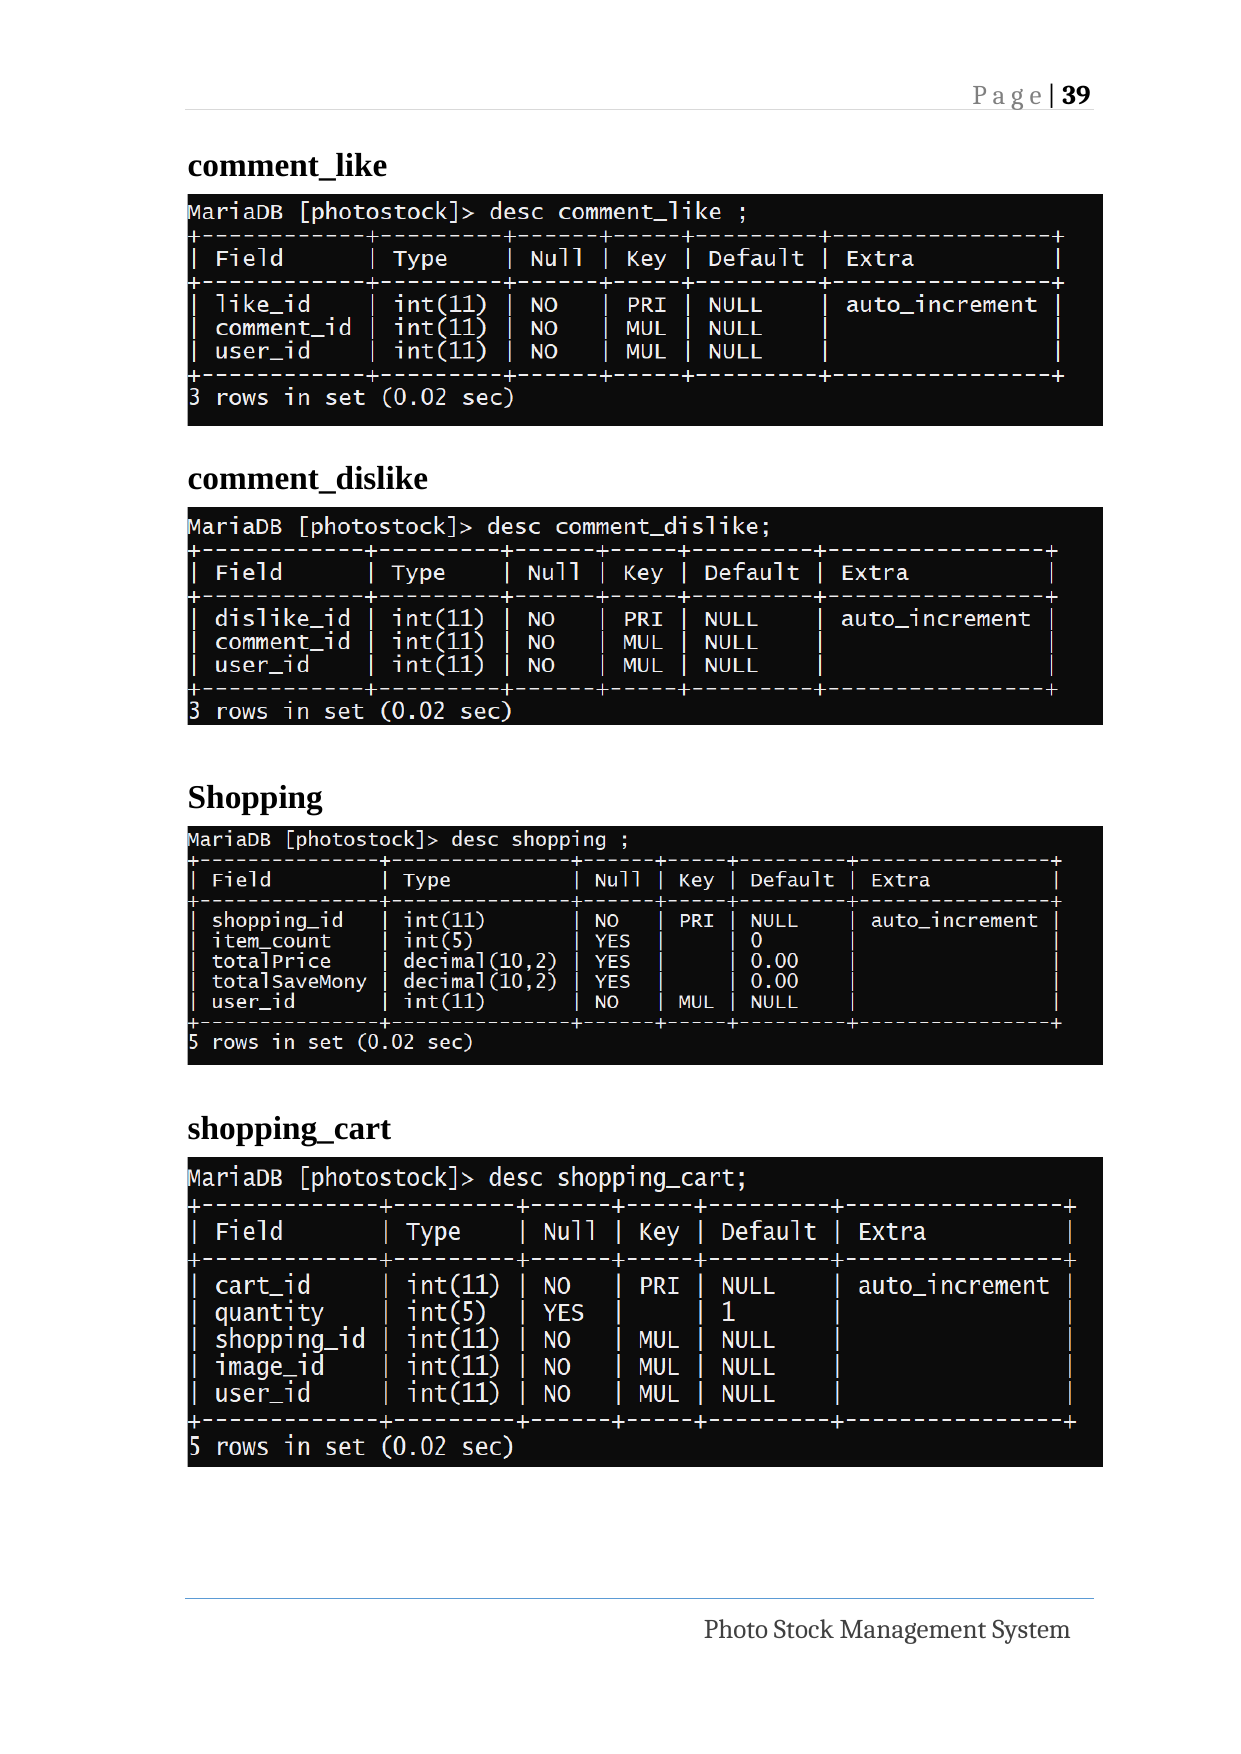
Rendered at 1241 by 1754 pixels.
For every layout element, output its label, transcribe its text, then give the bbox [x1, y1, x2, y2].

subtitle comment_like [187, 145, 1103, 183]
subtitle comment_dislike [187, 459, 1103, 497]
subtitle Shopping [187, 777, 1103, 816]
picture [187, 826, 1103, 1065]
picture [187, 194, 1103, 426]
subtitle shopping_cart [187, 1108, 1103, 1146]
picture [187, 1157, 1103, 1467]
picture [187, 507, 1103, 725]
